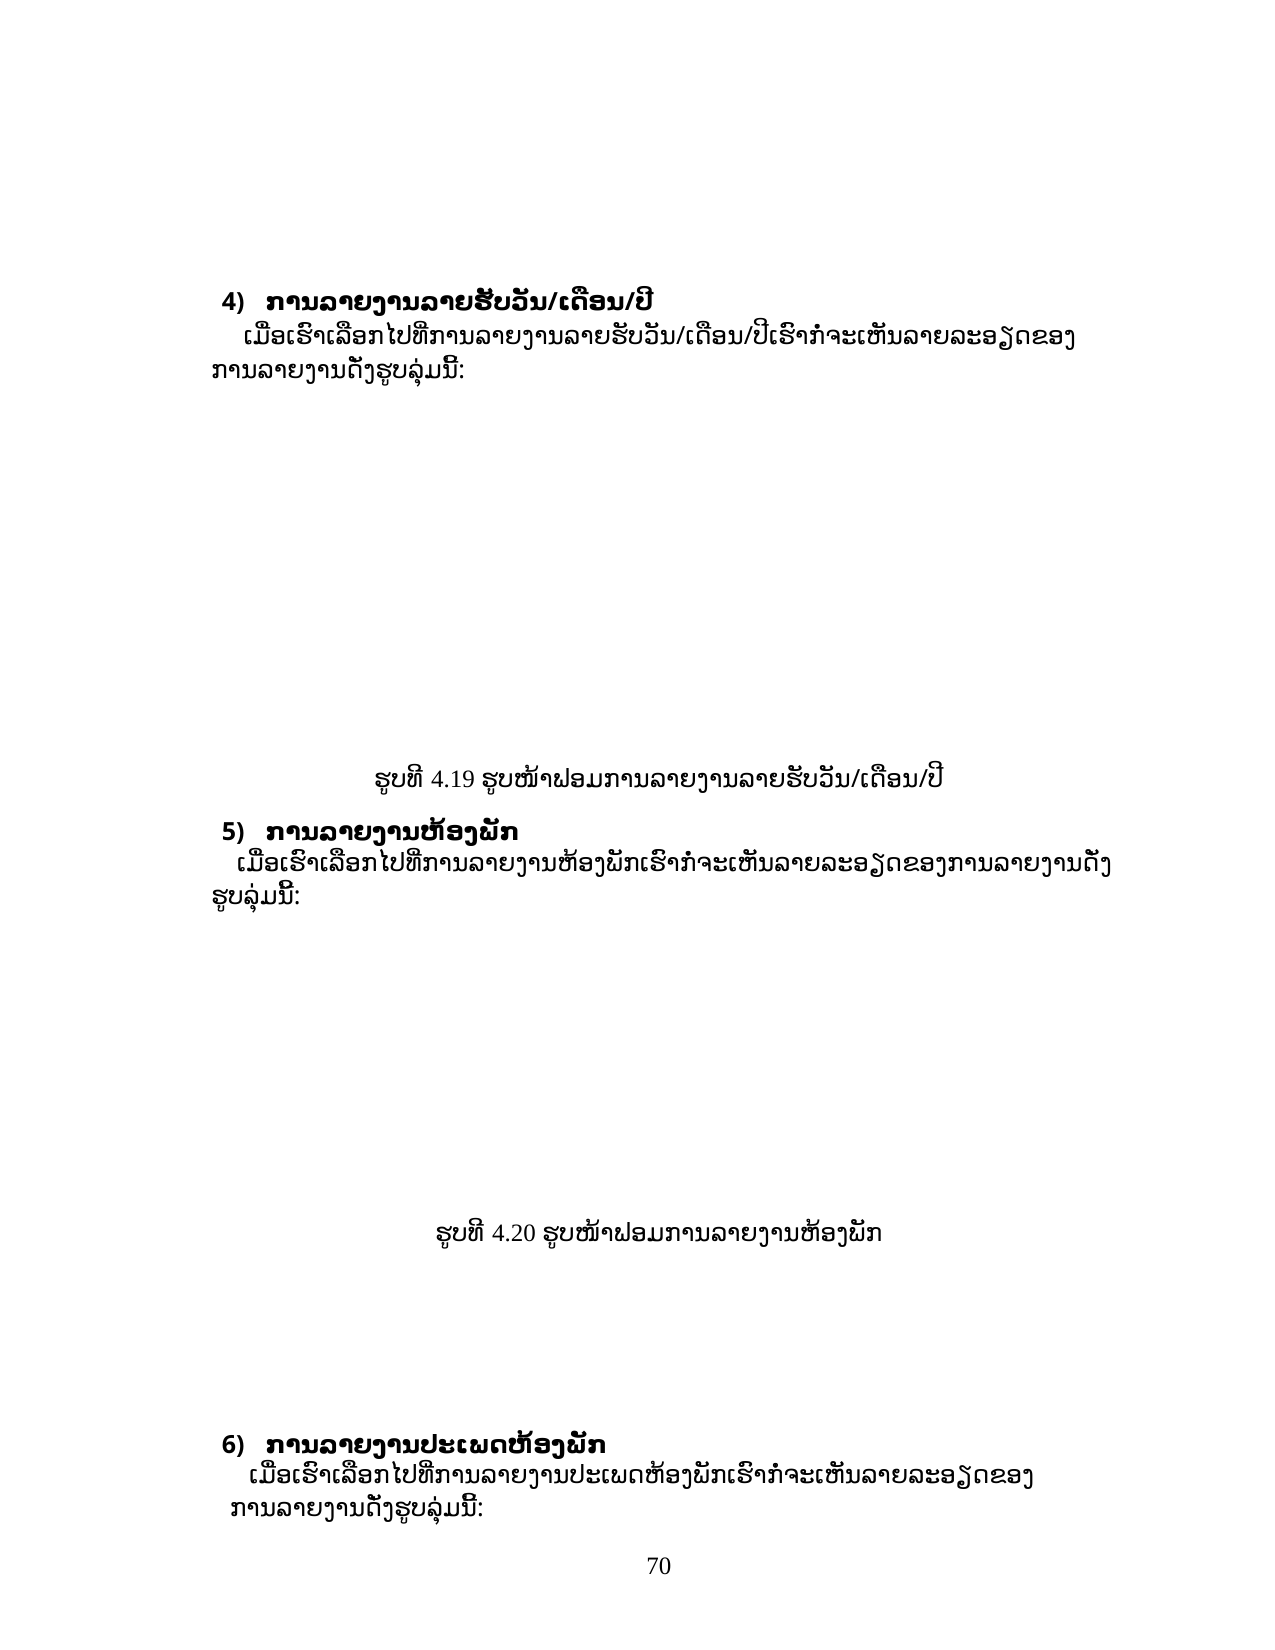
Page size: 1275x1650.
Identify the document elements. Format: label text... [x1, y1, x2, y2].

list ການລາຍງານລາຍຮັບວັນ/ເດືອນ/ປີ [222, 284, 1125, 318]
list ການລາຍງານປະເພດຫ້ອງພັກ [222, 1426, 1125, 1461]
text ຮູບທີ 4.19 ຮູບໜ້າຟອມການລາຍງານລາຍຮັບວັນ/ເດືອນ/ປີ [192, 761, 1125, 795]
list ການລາຍງານຫ້ອງພັກ [222, 814, 1125, 848]
text ເມື່ອເຮົາເລືອກໄປທີ່ການລາຍງານຫ້ອງພັກເຮົາກໍ່ຈະເຫັນລາຍລະອຽດຂອງການລາຍງານດັ່ງຮູບລຸ່ມນີ້: [211, 848, 1125, 911]
text ເມື່ອເຮົາເລືອກໄປທີ່ການລາຍງານປະເພດຫ້ອງພັກເຮົາກໍ່ຈະເຫັນລາຍລະອຽດຂອງການລາຍງານດັ່ງຮູບລຸ່ມນີ້: [229, 1461, 1125, 1524]
text ເມື່ອເຮົາເລືອກໄປທີ່ການລາຍງານລາຍຮັບວັນ/ເດືອນ/ປີເຮົາກໍ່ຈະເຫັນລາຍລະອຽດຂອງການລາຍງານດັ່ງຮູບລຸ່ມນີ້: [211, 318, 1125, 386]
text ຮູບທີ 4.20 ຮູບໜ້າຟອມການລາຍງານຫ້ອງພັກ [192, 1218, 1125, 1247]
